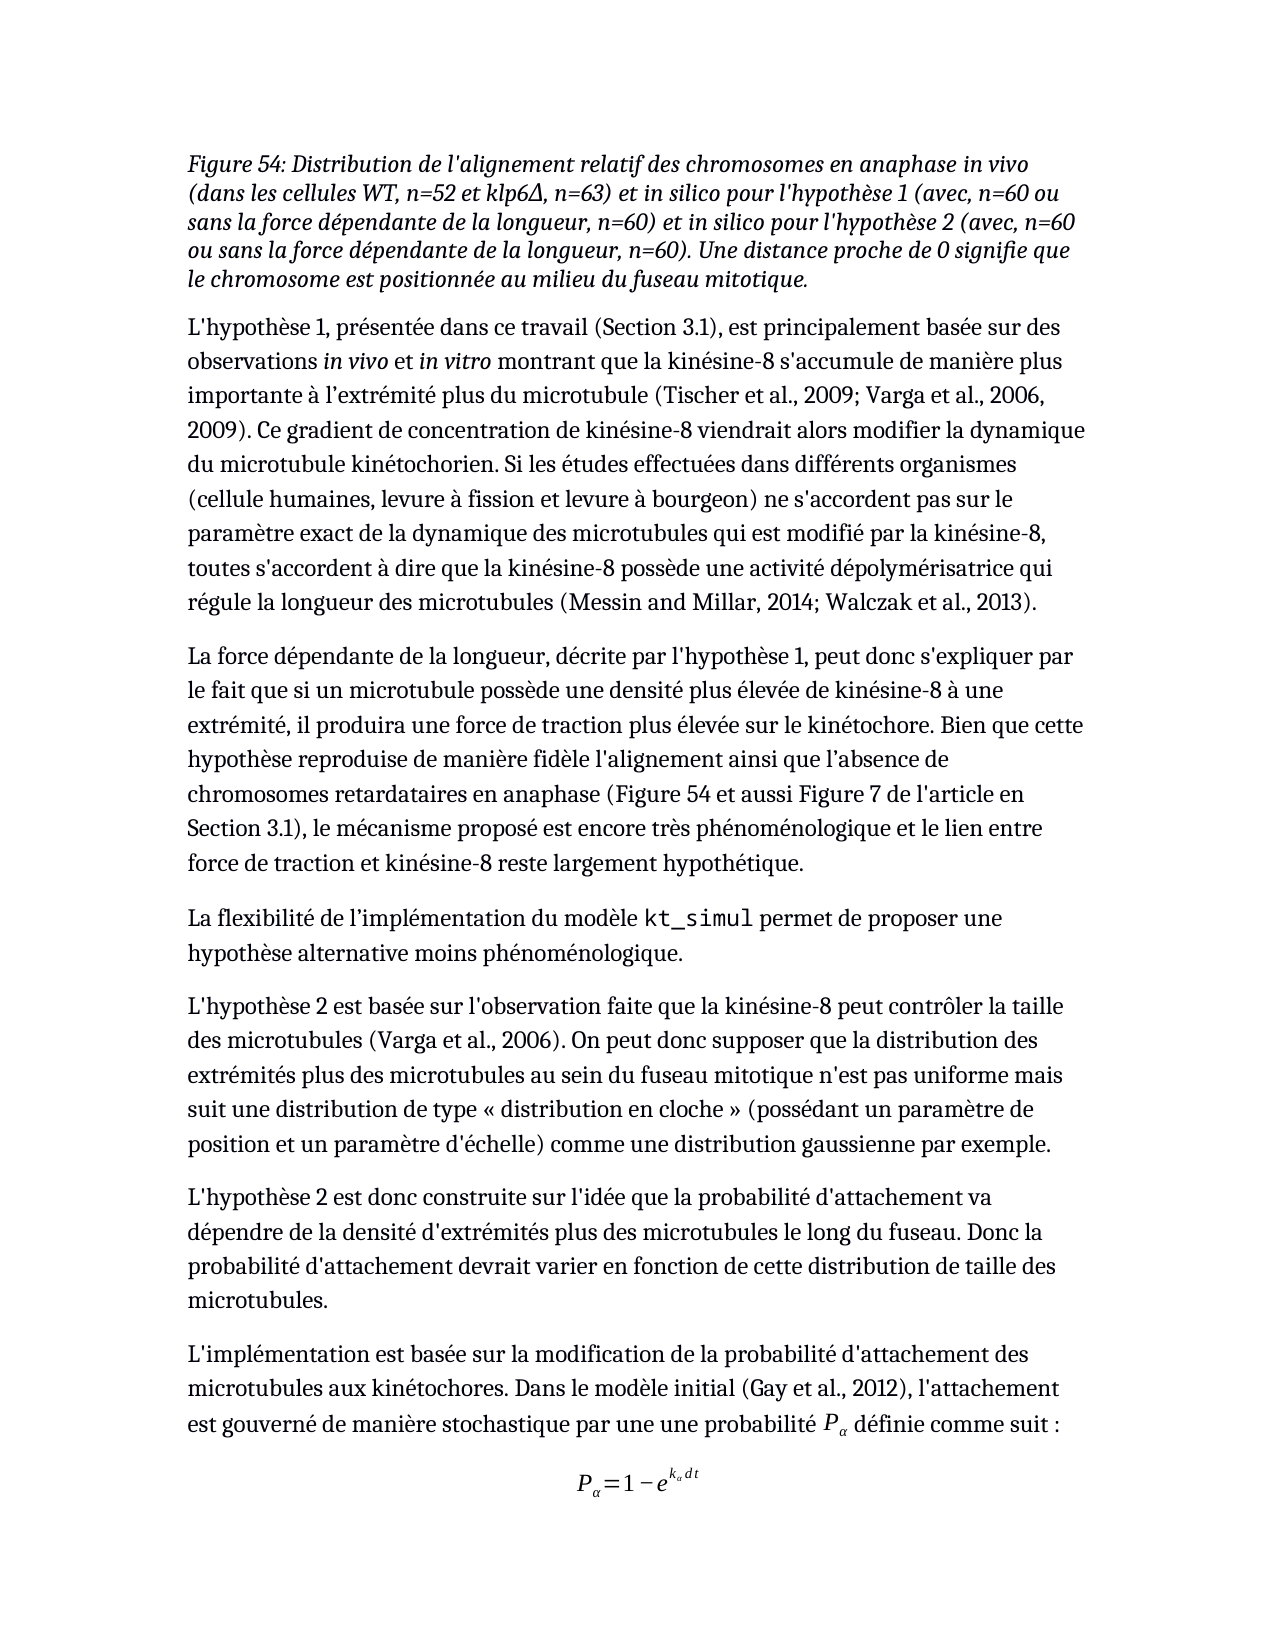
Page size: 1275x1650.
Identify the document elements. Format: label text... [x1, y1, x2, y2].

text L'hypothèse 1, présentée dans ce travail (Section 3.1), est principalement basée sur des observations in vivo et in vitro montrant que la kinésine-8 s'accumule de manière plus importante à l’extrémité plus du microtubule (Tischer et al., 2009; Varga et al., 2006, 2009). Ce gradient de concentration de kinésine-8 viendrait alors modifier la dynamique du microtubule kinétochorien. Si les études effectuées dans différents organismes (cellule humaines, levure à fission et levure à bourgeon) ne s'accordent pas sur le paramètre exact de la dynamique des microtubules qui est modifié par la kinésine-8, toutes s'accordent à dire que la kinésine-8 possède une activité dépolymérisatrice qui régule la longueur des microtubules (Messin and Millar, 2014; Walczak et al., 2013). [187, 312, 1087, 617]
text La force dépendante de la longueur, décrite par l'hypothèse 1, peut donc s'expliquer par le fait que si un microtubule possède une densité plus élevée de kinésine-8 à une extrémité, il produira une force de traction plus élevée sur le kinétochore. Bien que cette hypothèse reproduise de manière fidèle l'alignement ainsi que l’absence de chromosomes retardataires en anaphase (Figure 54 et aussi Figure 7 de l'article en Section 3.1), le mécanisme proposé est encore très phénoménologique et le lien entre force de traction et kinésine-8 reste largement hypothétique. [187, 642, 1087, 877]
text L'hypothèse 2 est donc construite sur l'idée que la probabilité d'attachement va dépendre de la densité d'extrémités plus des microtubules le long du fuseau. Donc la probabilité d'attachement devrait varier en fonction de cette distribution de taille des microtubules. [187, 1183, 1087, 1315]
text L'implémentation est basée sur la modification de la probabilité d'attachement des microtubules aux kinétochores. Dans le modèle initial (Gay et al., 2012), l'attachement est gouverné de manière stochastique par une une probabilité définie comme suit : [187, 1340, 1087, 1440]
text L'hypothèse 2 est basée sur l'observation faite que la kinésine-8 peut contrôler la taille des microtubules (Varga et al., 2006). On peut donc supposer que la distribution des extrémités plus des microtubules au sein du fuseau mitotique n'est pas uniforme mais suit une distribution de type « distribution en cloche » (possédant un paramètre de position et un paramètre d'échelle) comme une distribution gaussienne par exemple. [187, 992, 1087, 1158]
text Figure 54: Distribution de l'alignement relatif des chromosomes en anaphase in vivo (dans les cellules WT, n=52 et klp6Δ, n=63) et in silico pour l'hypothèse 1 (avec, n=60 ou sans la force dépendante de la longueur, n=60) et in silico pour l'hypothèse 2 (avec, n=60 ou sans la force dépendante de la longueur, n=60). Une distance proche de 0 signifie que le chromosome est positionnée au milieu du fuseau mitotique. [187, 150, 1087, 294]
text La flexibilité de l’implémentation du modèle kt_simul permet de proposer une hypothèse alternative moins phénoménologique. [187, 902, 1087, 967]
